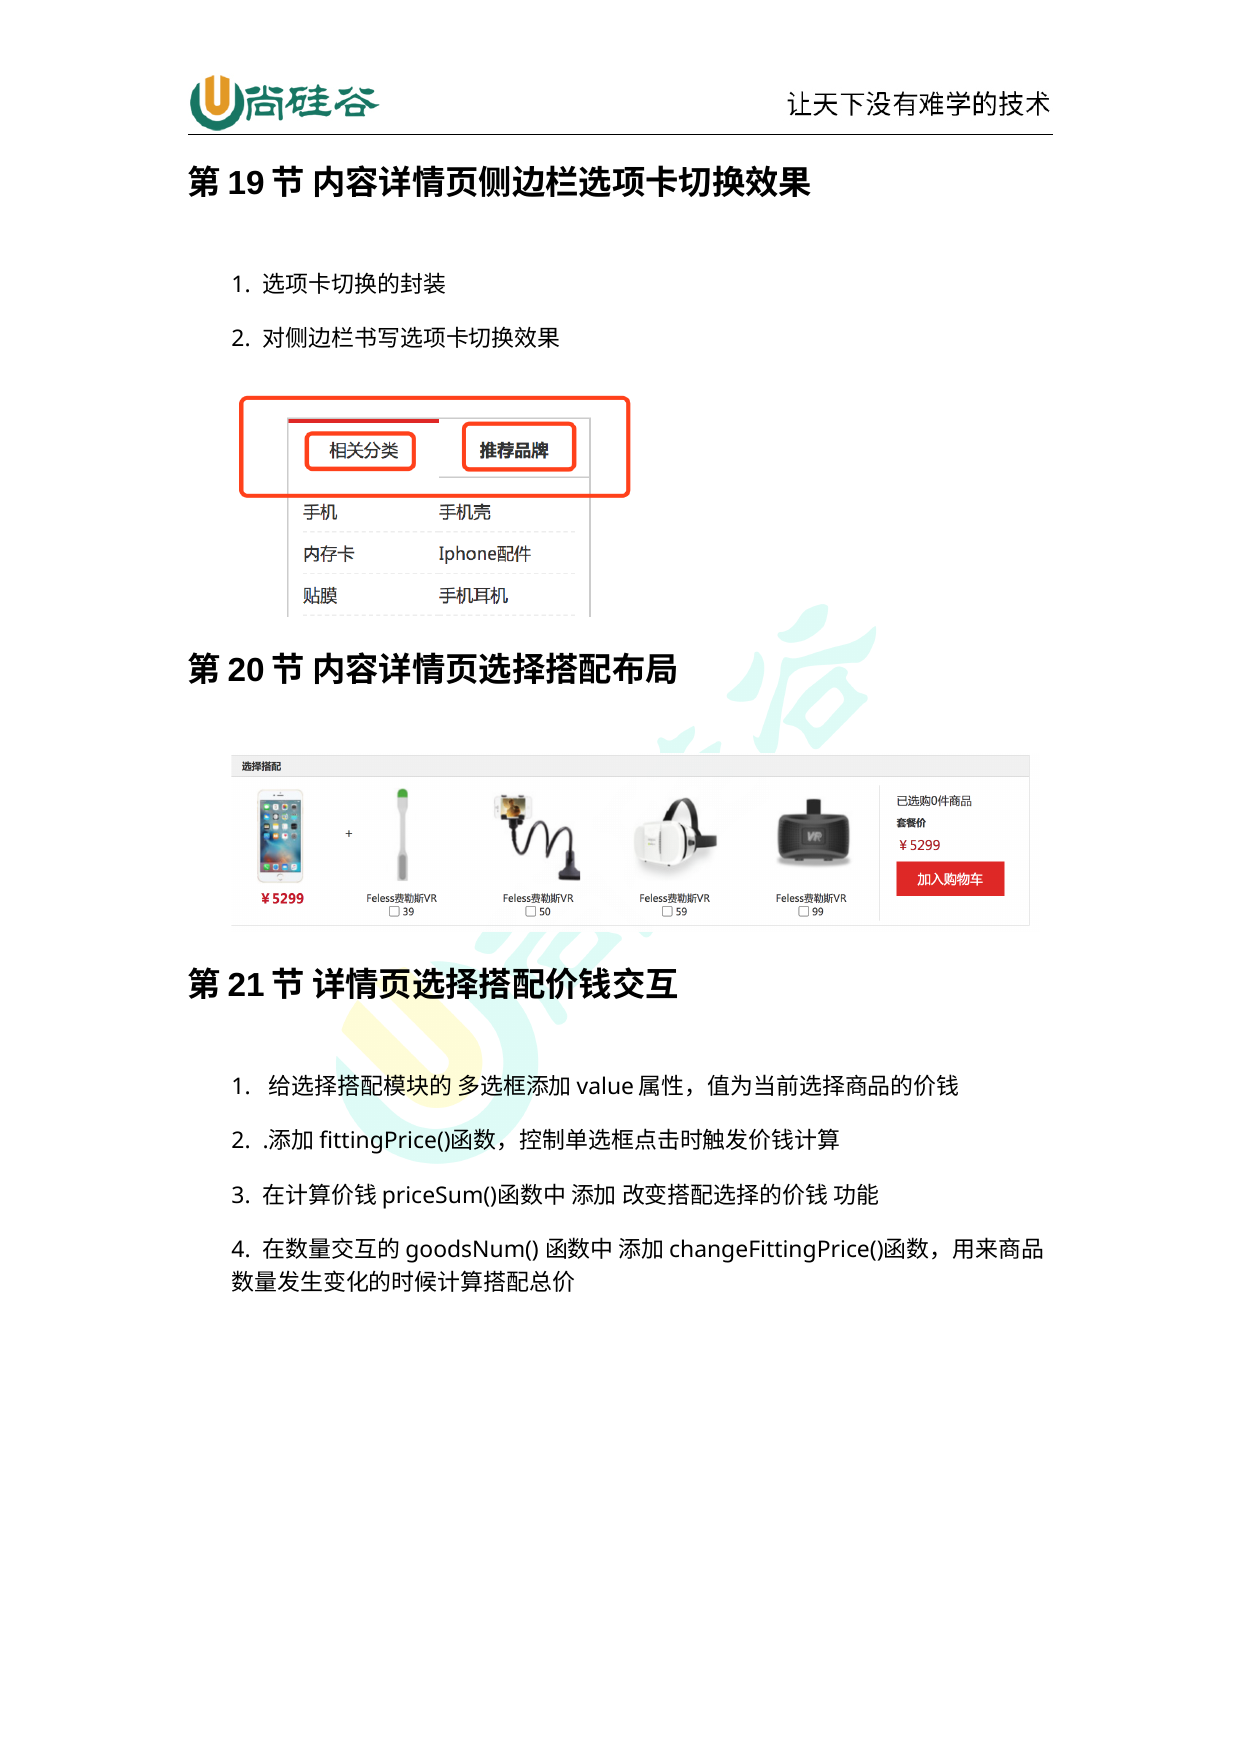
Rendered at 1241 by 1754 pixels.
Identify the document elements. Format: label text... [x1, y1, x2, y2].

text 3. 在计算价钱priceSum()函数中 添加 改变搭配选择的价钱 功能 [231, 1177, 1053, 1210]
picture [187, 73, 1053, 132]
subtitle 第19节 内容详情页侧边栏选项卡切换效果 [187, 156, 1053, 204]
text 2. 对侧边栏书写选项卡切换效果 [231, 320, 1053, 354]
text 4. 在数量交互的 goodsNum() 函数中 添加changeFittingPrice()函数，用来商品数量发生变化的时候计算搭配总价 [231, 1231, 1053, 1297]
text 1. 选项卡切换的封装 [231, 266, 1053, 299]
text 2. .添加fittingPrice()函数，控制单选框点击时触发价钱计算 [231, 1122, 1053, 1156]
picture [231, 374, 778, 617]
subtitle 第20节 内容详情页选择搭配布局 [187, 643, 1053, 691]
picture [231, 753, 1040, 932]
list 给选择搭配模块的 多选框添加value属性，值为当前选择商品的价钱 [231, 1068, 1053, 1102]
subtitle 第21节 详情页选择搭配价钱交互 [187, 958, 1053, 1006]
